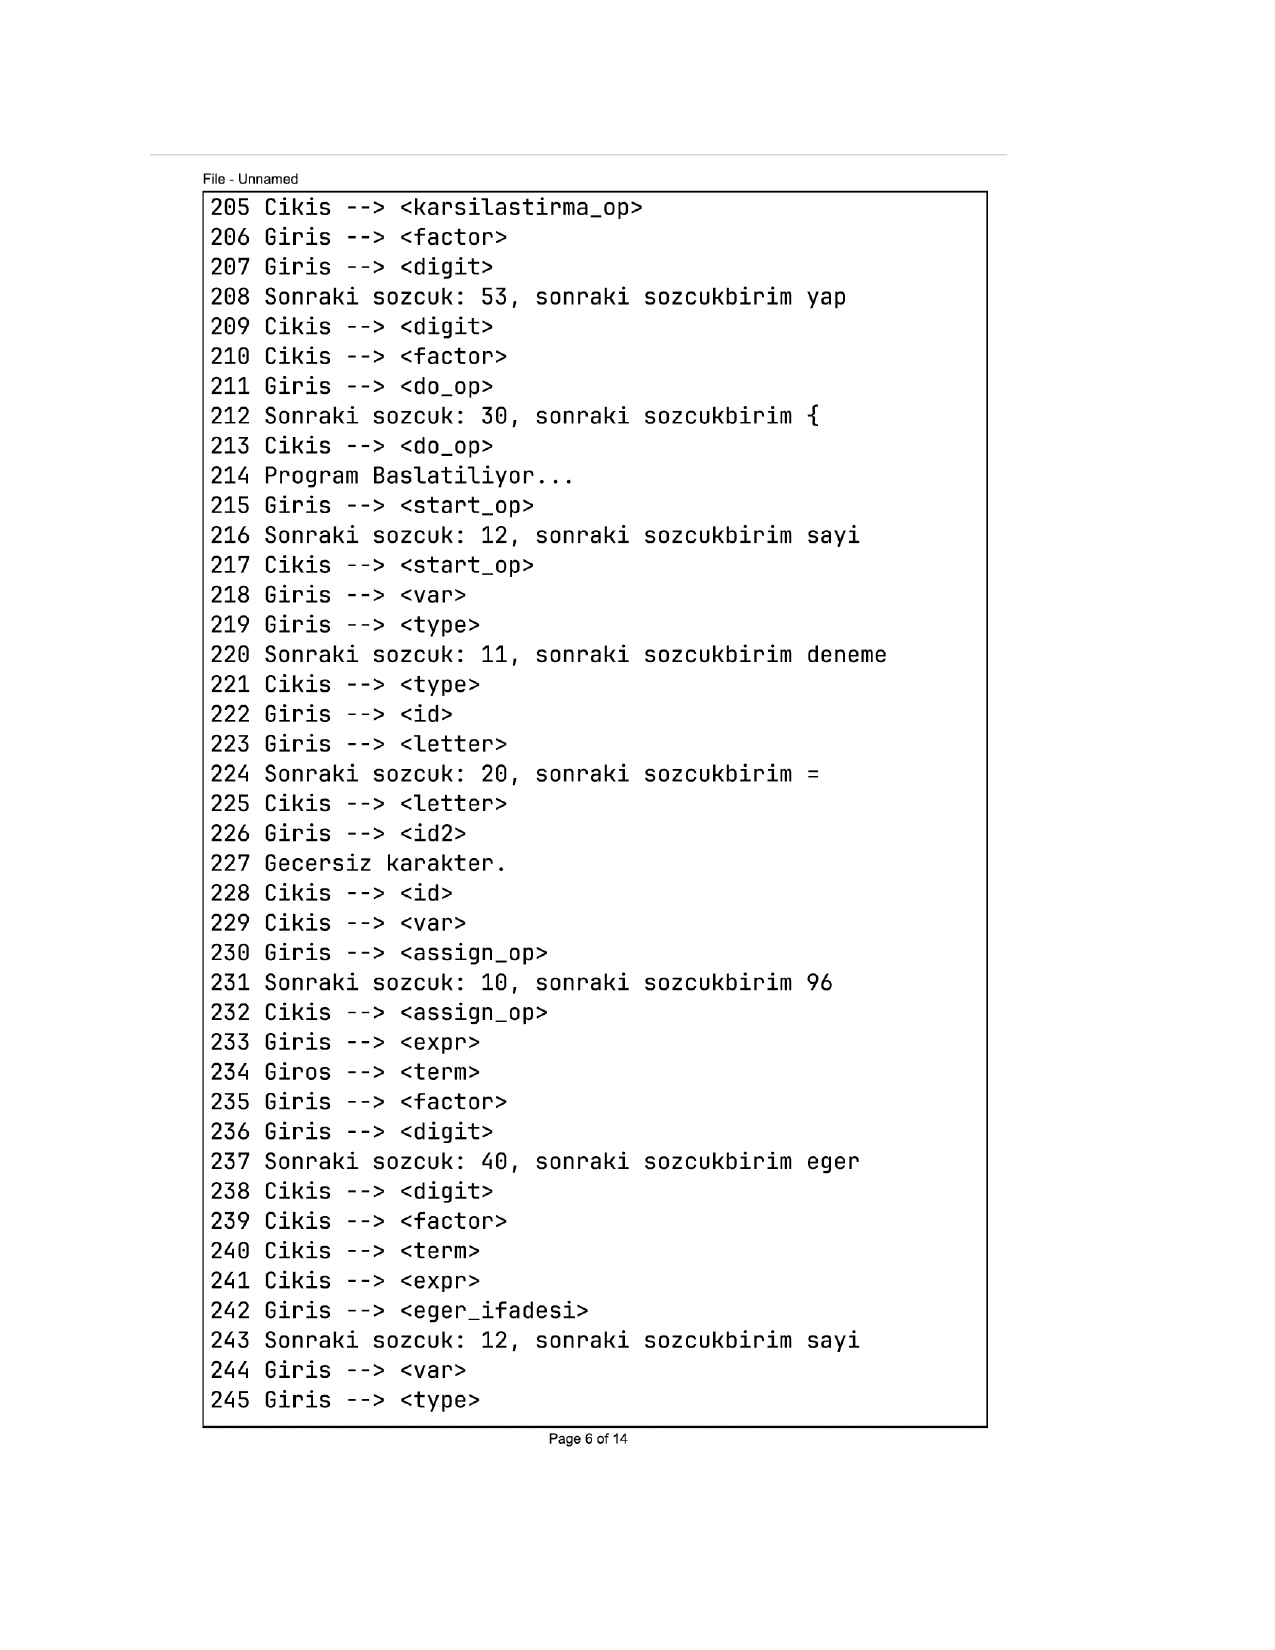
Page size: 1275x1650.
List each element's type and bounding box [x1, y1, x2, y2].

picture [150, 150, 1008, 1500]
